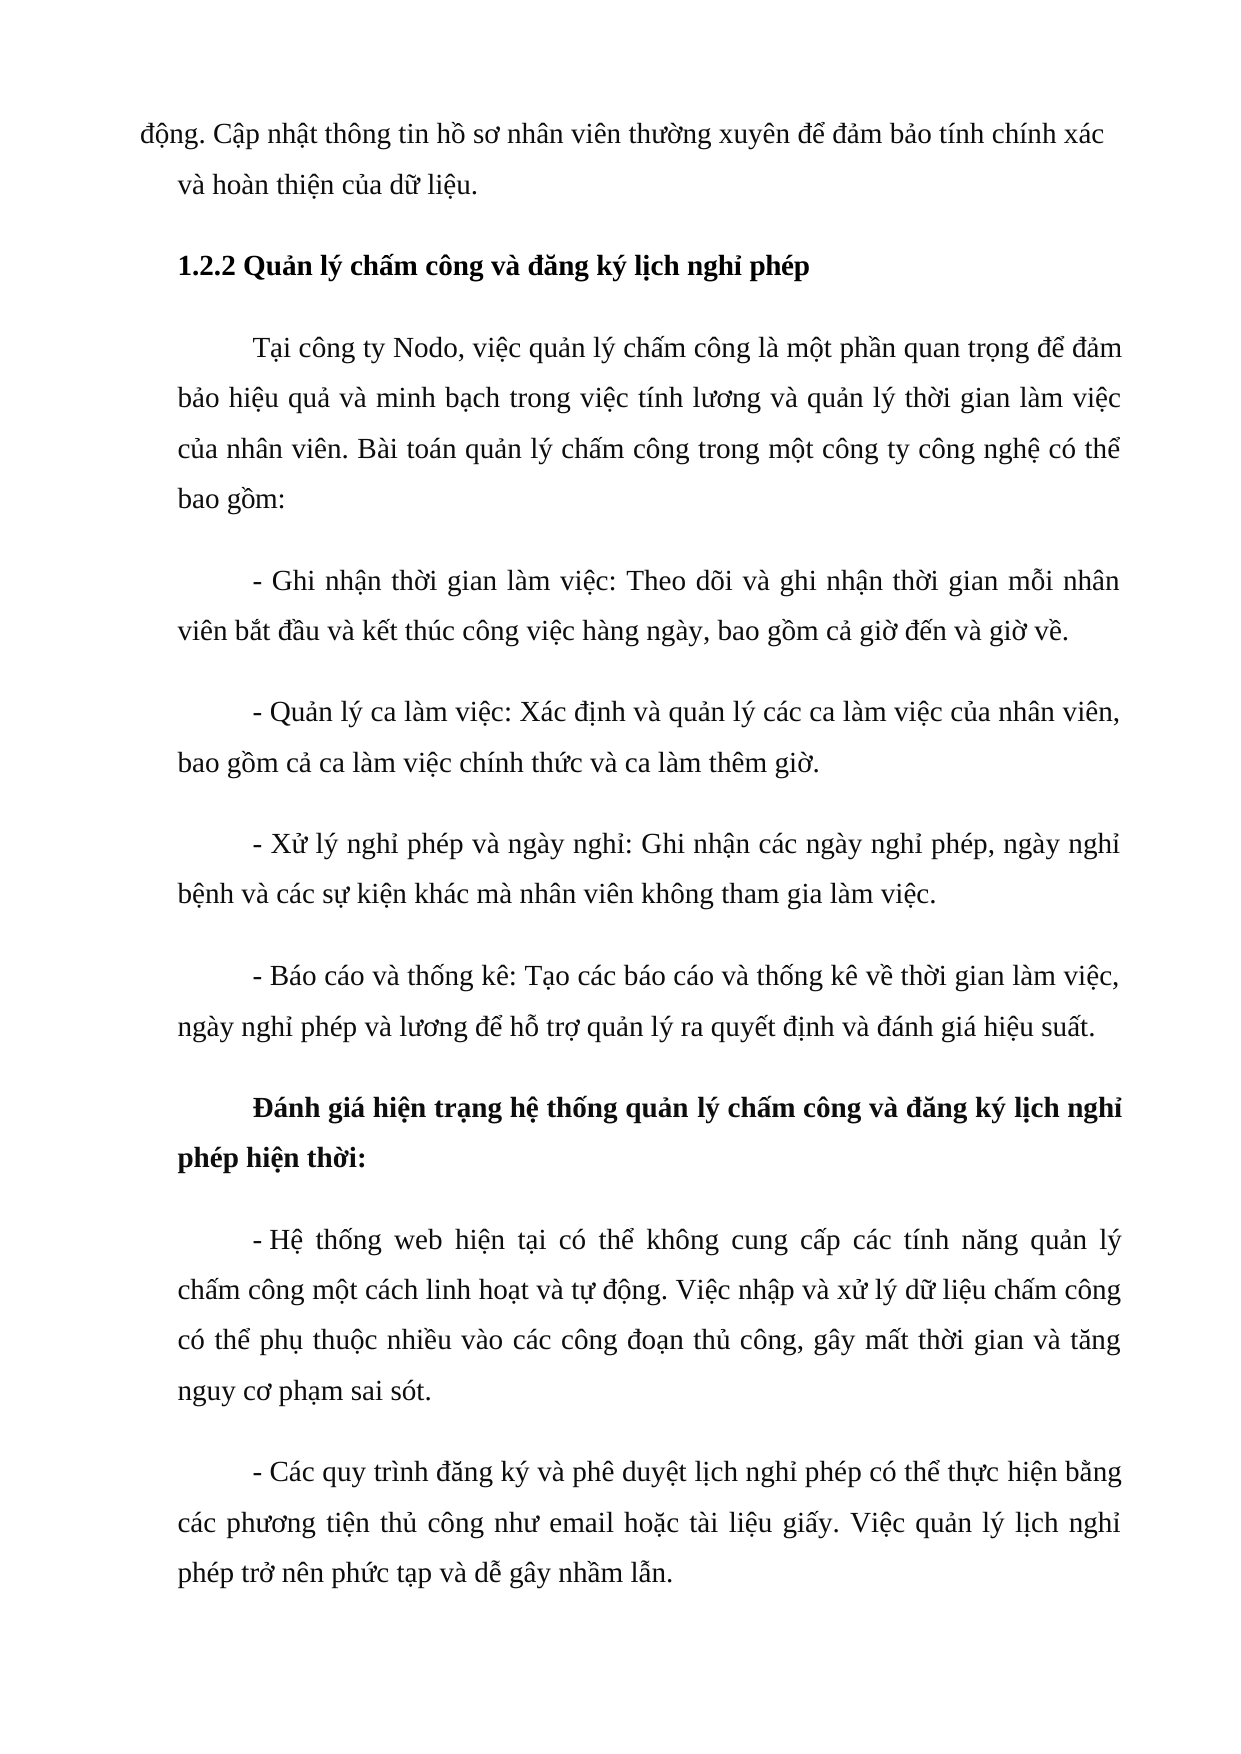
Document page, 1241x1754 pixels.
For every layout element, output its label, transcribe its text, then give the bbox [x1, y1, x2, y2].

list Quản lý ca làm việc: Xác định và quản lý các ca làm việc của nhân viên, bao gồm cả ca làm việc chính thức và ca làm thêm giờ. [177, 694, 1122, 778]
text động. Cập nhật thông tin hồ sơ nhân viên thường xuyên để đảm bảo tính chính xác và hoàn thiện của dữ liệu. [140, 117, 1132, 201]
list Hệ thống web hiện tại có thể không cung cấp các tính năng quản lý chấm công một cách linh hoạt và tự động. Việc nhập và xử lý dữ liệu chấm công có thể phụ thuộc nhiều vào các công đoạn thủ công, gây mất thời gian và tăng nguy cơ phạm sai sót. [177, 1222, 1122, 1406]
list Xử lý nghỉ phép và ngày nghỉ: Ghi nhận các ngày nghỉ phép, ngày nghỉ bệnh và các sự kiện khác mà nhân viên không tham gia làm việc. [177, 826, 1122, 910]
list Ghi nhận thời gian làm việc: Theo dõi và ghi nhận thời gian mỗi nhân viên bắt đầu và kết thúc công việc hàng ngày, bao gồm cả giờ đến và giờ về. [177, 563, 1121, 647]
subtitle Quản lý chấm công và đăng ký lịch nghỉ phép [177, 248, 1166, 282]
list Báo cáo và thống kê: Tạo các báo cáo và thống kê về thời gian làm việc, ngày nghỉ phép và lương để hỗ trợ quản lý ra quyết định và đánh giá hiệu suất. [177, 958, 1122, 1042]
text Đánh giá hiện trạng hệ thống quản lý chấm công và đăng ký lịch nghỉ phép hiện thời: [177, 1090, 1122, 1174]
text Tại công ty Nodo, việc quản lý chấm công là một phần quan trọng để đảm bảo hiệu quả và minh bạch trong việc tính lương và quản lý thời gian làm việc của nhân viên. Bài toán quản lý chấm công trong một công ty công nghệ có thể bao gồm: [177, 330, 1122, 514]
list Các quy trình đăng ký và phê duyệt lịch nghỉ phép có thể thực hiện bằng các phương tiện thủ công như email hoặc tài liệu giấy. Việc quản lý lịch nghỉ phép trở nên phức tạp và dễ gây nhầm lẫn. [177, 1454, 1122, 1589]
